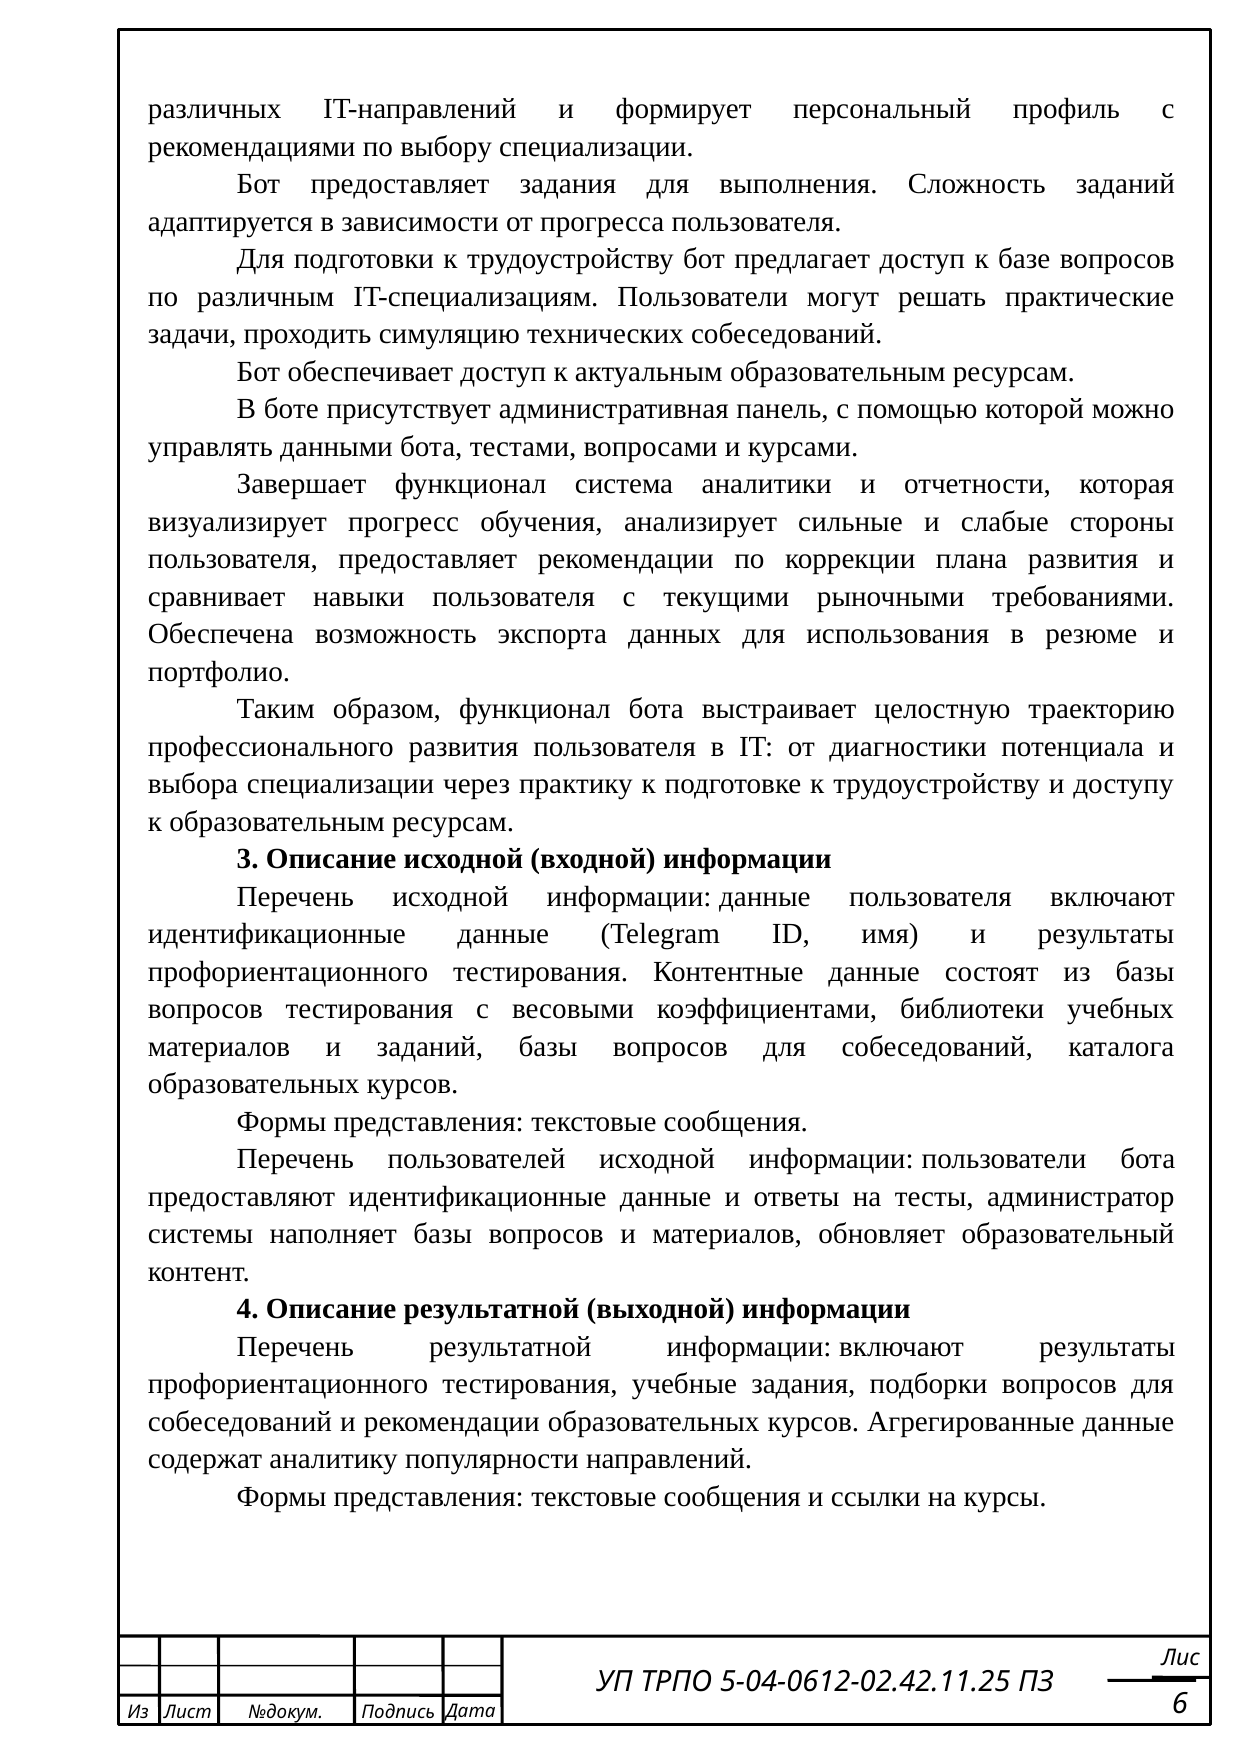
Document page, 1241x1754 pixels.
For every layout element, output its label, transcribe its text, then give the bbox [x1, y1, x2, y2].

text 3. Описание исходной (входной) информации [148, 839, 1175, 876]
text Для подготовки к трудоустройству бот предлагает доступ к базе вопросов по различным IT-специализациям. Пользователи могут решать практические задачи, проходить симуляцию технических собеседований. [148, 239, 1175, 351]
text Формы представления: текстовые сообщения. [148, 1101, 1175, 1139]
text Формы представления: текстовые сообщения и ссылки на курсы. [148, 1476, 1175, 1514]
text Бот обеспечивает доступ к актуальным образовательным ресурсам. [148, 351, 1175, 389]
text Перечень результатной информации: включают результаты профориентационного тестирования, учебные задания, подборки вопросов для собеседований и рекомендации образовательных курсов. Агрегированные данные содержат аналитику популярности направлений. [148, 1326, 1175, 1476]
text 4. Описание результатной (выходной) информации [148, 1289, 1175, 1326]
text Бот предоставляет задания для выполнения. Сложность заданий адаптируется в зависимости от прогресса пользователя. [148, 164, 1175, 239]
text В боте присутствует административная панель, с помощью которой можно управлять данными бота, тестами, вопросами и курсами. [148, 389, 1175, 464]
text Перечень исходной информации: данные пользователя включают идентификационные данные (Telegram ID, имя) и результаты профориентационного тестирования. Контентные данные состоят из базы вопросов тестирования с весовыми коэффициентами, библиотеки учебных материалов и заданий, базы вопросов для собеседований, каталога образовательных курсов. [148, 876, 1175, 1101]
text Перечень пользователей исходной информации: пользователи бота предоставляют идентификационные данные и ответы на тесты, администратор системы наполняет базы вопросов и материалов, обновляет образовательный контент. [148, 1139, 1175, 1289]
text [148, 89, 1175, 164]
text Завершает функционал система аналитики и отчетности, которая визуализирует прогресс обучения, анализирует сильные и слабые стороны пользователя, предоставляет рекомендации по коррекции плана развития и сравнивает навыки пользователя с текущими рыночными требованиями. Обеспечена возможность экспорта данных для использования в резюме и портфолио. [148, 464, 1175, 689]
text Таким образом, функционал бота выстраивает целостную траекторию профессионального развития пользователя в IT: от диагностики потенциала и выбора специализации через практику к подготовке к трудоустройству и доступу к образовательным ресурсам. [148, 689, 1175, 839]
